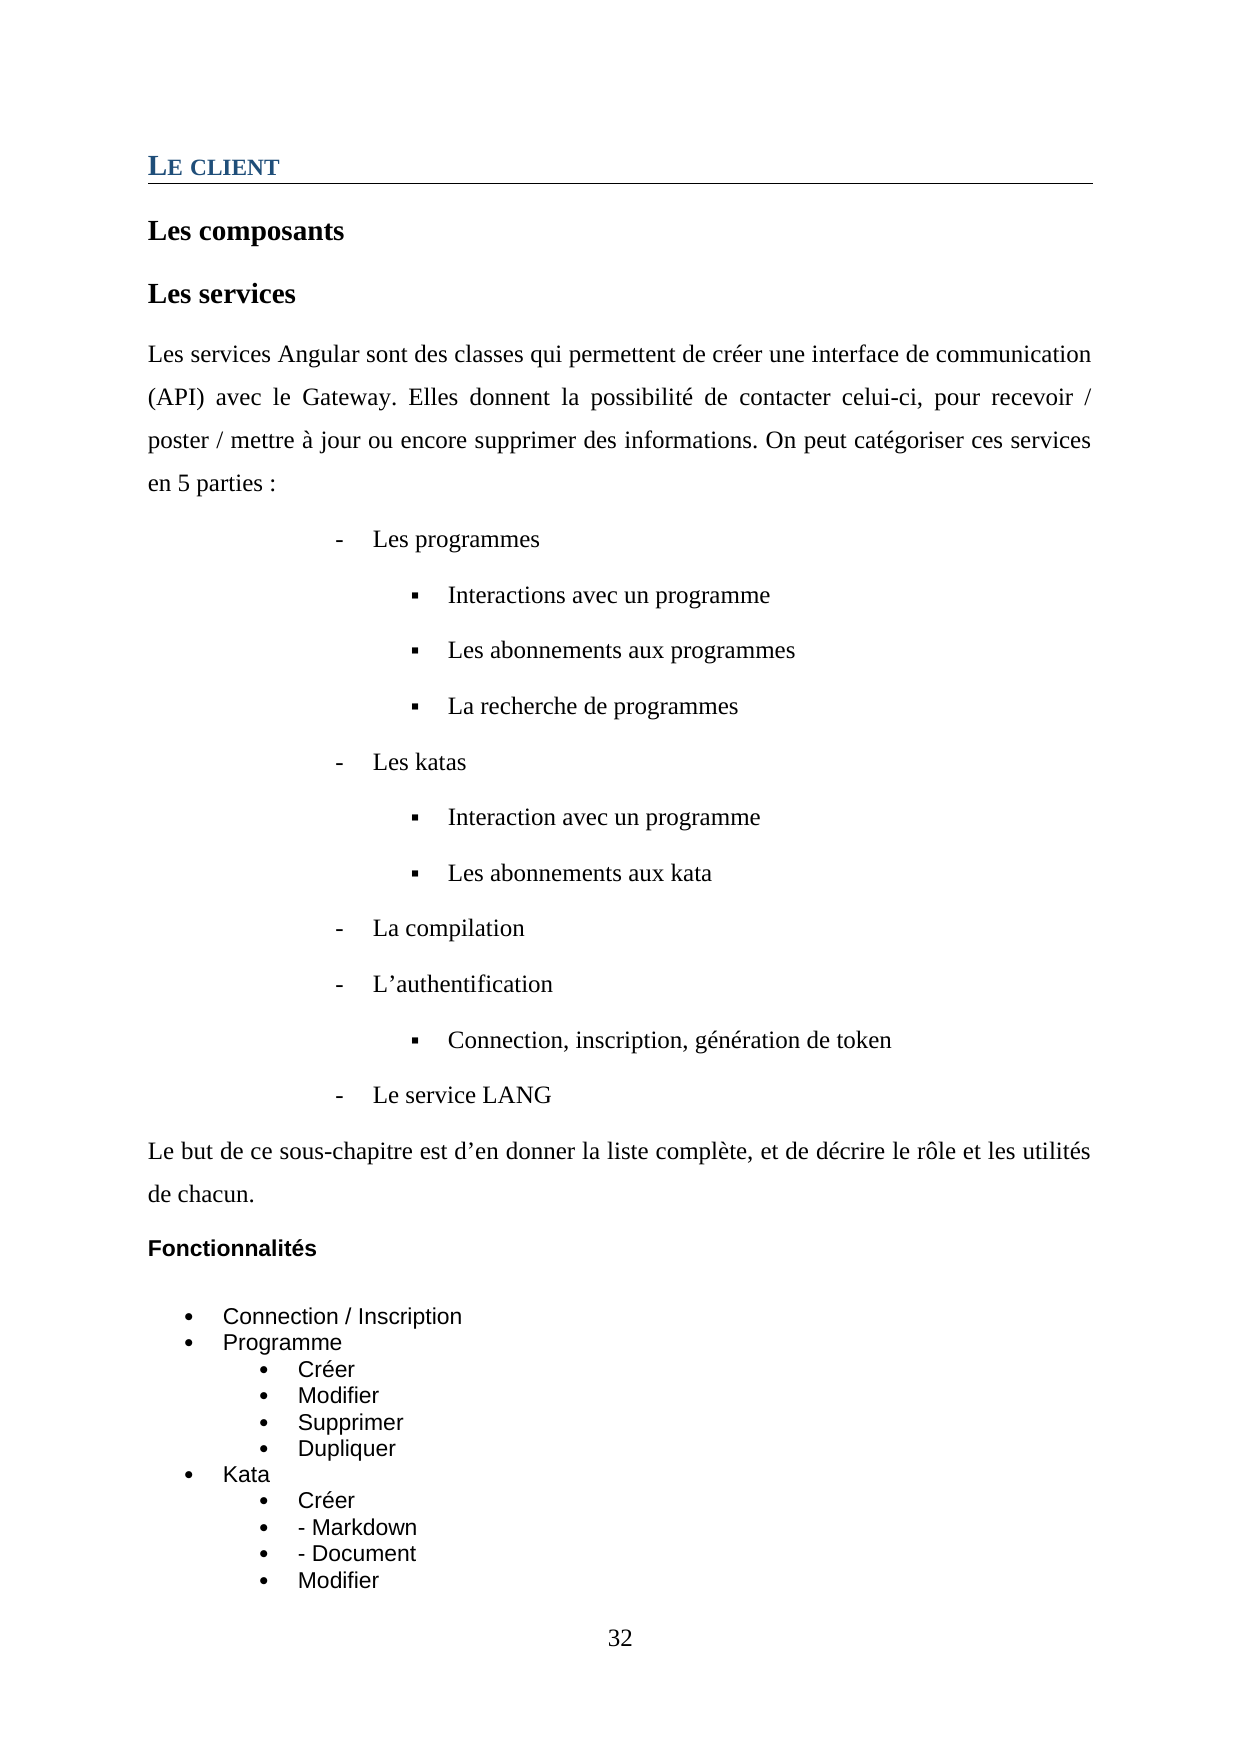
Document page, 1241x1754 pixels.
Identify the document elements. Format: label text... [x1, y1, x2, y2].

list Modifier [260, 1567, 1093, 1593]
list Créer [260, 1356, 1093, 1382]
list La compilation [335, 913, 1093, 942]
list Interactions avec un programme [410, 580, 1093, 608]
list Modifier [260, 1382, 1093, 1408]
list Les abonnements aux kata [410, 858, 1093, 887]
list Interaction avec un programme [410, 802, 1093, 831]
list Le service LANG [335, 1080, 1093, 1109]
subtitle Les composants [148, 213, 1093, 247]
list Programme [185, 1329, 1093, 1356]
subtitle Le client [148, 148, 1093, 183]
list Kata [185, 1461, 1093, 1487]
list L’authentification [335, 969, 1093, 998]
text Fonctionnalités [148, 1235, 1093, 1261]
list Supprimer [260, 1408, 1093, 1435]
list Les programmes [335, 524, 1093, 553]
list La recherche de programmes [410, 691, 1093, 720]
text Le but de ce sous-chapitre est d’en donner la liste complète, et de décrire le rôle et les utilités de chacun. [148, 1136, 1093, 1208]
list Connection, inscription, génération de token [410, 1025, 1093, 1053]
subtitle Les services [148, 276, 1093, 310]
list Connection / Inscription [185, 1303, 1093, 1329]
text Les services Angular sont des classes qui permettent de créer une interface de communication (API) avec le Gateway. Elles donnent la possibilité de contacter celui-ci, pour recevoir / poster / mettre à jour ou encore supprimer des informations. On peut catégoriser ces services en 5 parties : [148, 339, 1093, 497]
list - Markdown [260, 1514, 1093, 1540]
list Dupliquer [260, 1435, 1093, 1461]
list - Document [260, 1540, 1093, 1567]
list Les abonnements aux programmes [410, 635, 1093, 664]
list Créer [260, 1487, 1093, 1514]
list Les katas [335, 747, 1093, 775]
